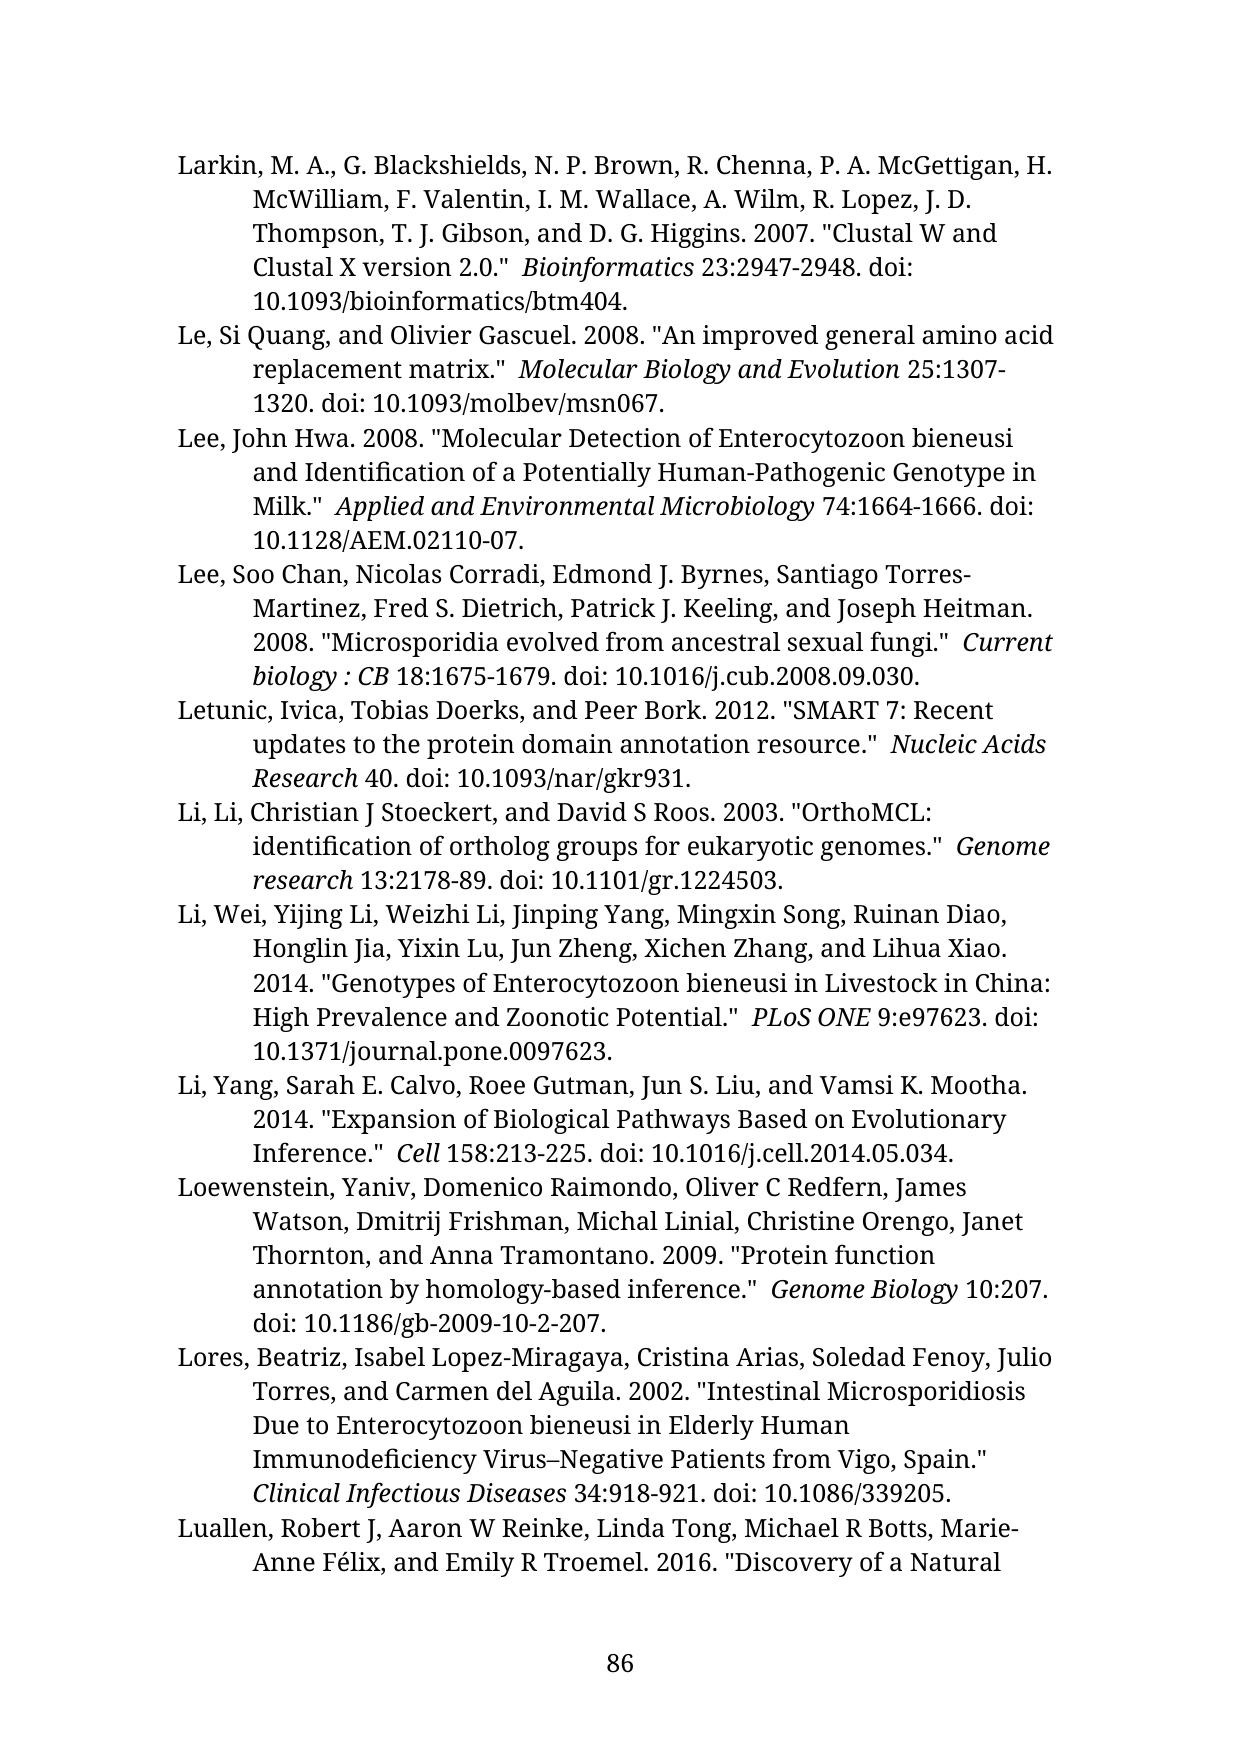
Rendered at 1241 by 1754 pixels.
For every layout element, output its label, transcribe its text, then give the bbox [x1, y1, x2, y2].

text Lee, Soo Chan, Nicolas Corradi, Edmond J. Byrnes, Santiago Torres-Martinez, Fred S. Dietrich, Patrick J. Keeling, and Joseph Heitman. 2008. "Microsporidia evolved from ancestral sexual fungi." Current biology : CB 18:1675-1679. doi: 10.1016/j.cub.2008.09.030. [177, 556, 1063, 693]
text Le, Si Quang, and Olivier Gascuel. 2008. "An improved general amino acid replacement matrix." Molecular Biology and Evolution 25:1307-1320. doi: 10.1093/molbev/msn067. [177, 318, 1063, 420]
text Letunic, Ivica, Tobias Doerks, and Peer Bork. 2012. "SMART 7: Recent updates to the protein domain annotation resource." Nucleic Acids Research 40. doi: 10.1093/nar/gkr931. [177, 693, 1063, 795]
text Li, Li, Christian J Stoeckert, and David S Roos. 2003. "OrthoMCL: identification of ortholog groups for eukaryotic genomes." Genome research 13:2178-89. doi: 10.1101/gr.1224503. [177, 795, 1063, 897]
text Li, Yang, Sarah E. Calvo, Roee Gutman, Jun S. Liu, and Vamsi K. Mootha. 2014. "Expansion of Biological Pathways Based on Evolutionary Inference." Cell 158:213-225. doi: 10.1016/j.cell.2014.05.034. [177, 1067, 1063, 1169]
text Loewenstein, Yaniv, Domenico Raimondo, Oliver C Redfern, James Watson, Dmitrij Frishman, Michal Linial, Christine Orengo, Janet Thornton, and Anna Tramontano. 2009. "Protein function annotation by homology-based inference." Genome Biology 10:207. doi: 10.1186/gb-2009-10-2-207. [177, 1169, 1063, 1340]
text Li, Wei, Yijing Li, Weizhi Li, Jinping Yang, Mingxin Song, Ruinan Diao, Honglin Jia, Yixin Lu, Jun Zheng, Xichen Zhang, and Lihua Xiao. 2014. "Genotypes of Enterocytozoon bieneusi in Livestock in China: High Prevalence and Zoonotic Potential." PLoS ONE 9:e97623. doi: 10.1371/journal.pone.0097623. [177, 897, 1063, 1067]
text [177, 1510, 1063, 1578]
text Larkin, M. A., G. Blackshields, N. P. Brown, R. Chenna, P. A. McGettigan, H. McWilliam, F. Valentin, I. M. Wallace, A. Wilm, R. Lopez, J. D. Thompson, T. J. Gibson, and D. G. Higgins. 2007. "Clustal W and Clustal X version 2.0." Bioinformatics 23:2947-2948. doi: 10.1093/bioinformatics/btm404. [177, 148, 1063, 318]
text Lores, Beatriz, Isabel Lopez‐Miragaya, Cristina Arias, Soledad Fenoy, Julio Torres, and Carmen del Aguila. 2002. "Intestinal Microsporidiosis Due to Enterocytozoon bieneusi in Elderly Human Immunodeficiency Virus–Negative Patients from Vigo, Spain." Clinical Infectious Diseases 34:918-921. doi: 10.1086/339205. [177, 1340, 1063, 1510]
text Lee, John Hwa. 2008. "Molecular Detection of Enterocytozoon bieneusi and Identification of a Potentially Human-Pathogenic Genotype in Milk." Applied and Environmental Microbiology 74:1664-1666. doi: 10.1128/AEM.02110-07. [177, 420, 1063, 556]
